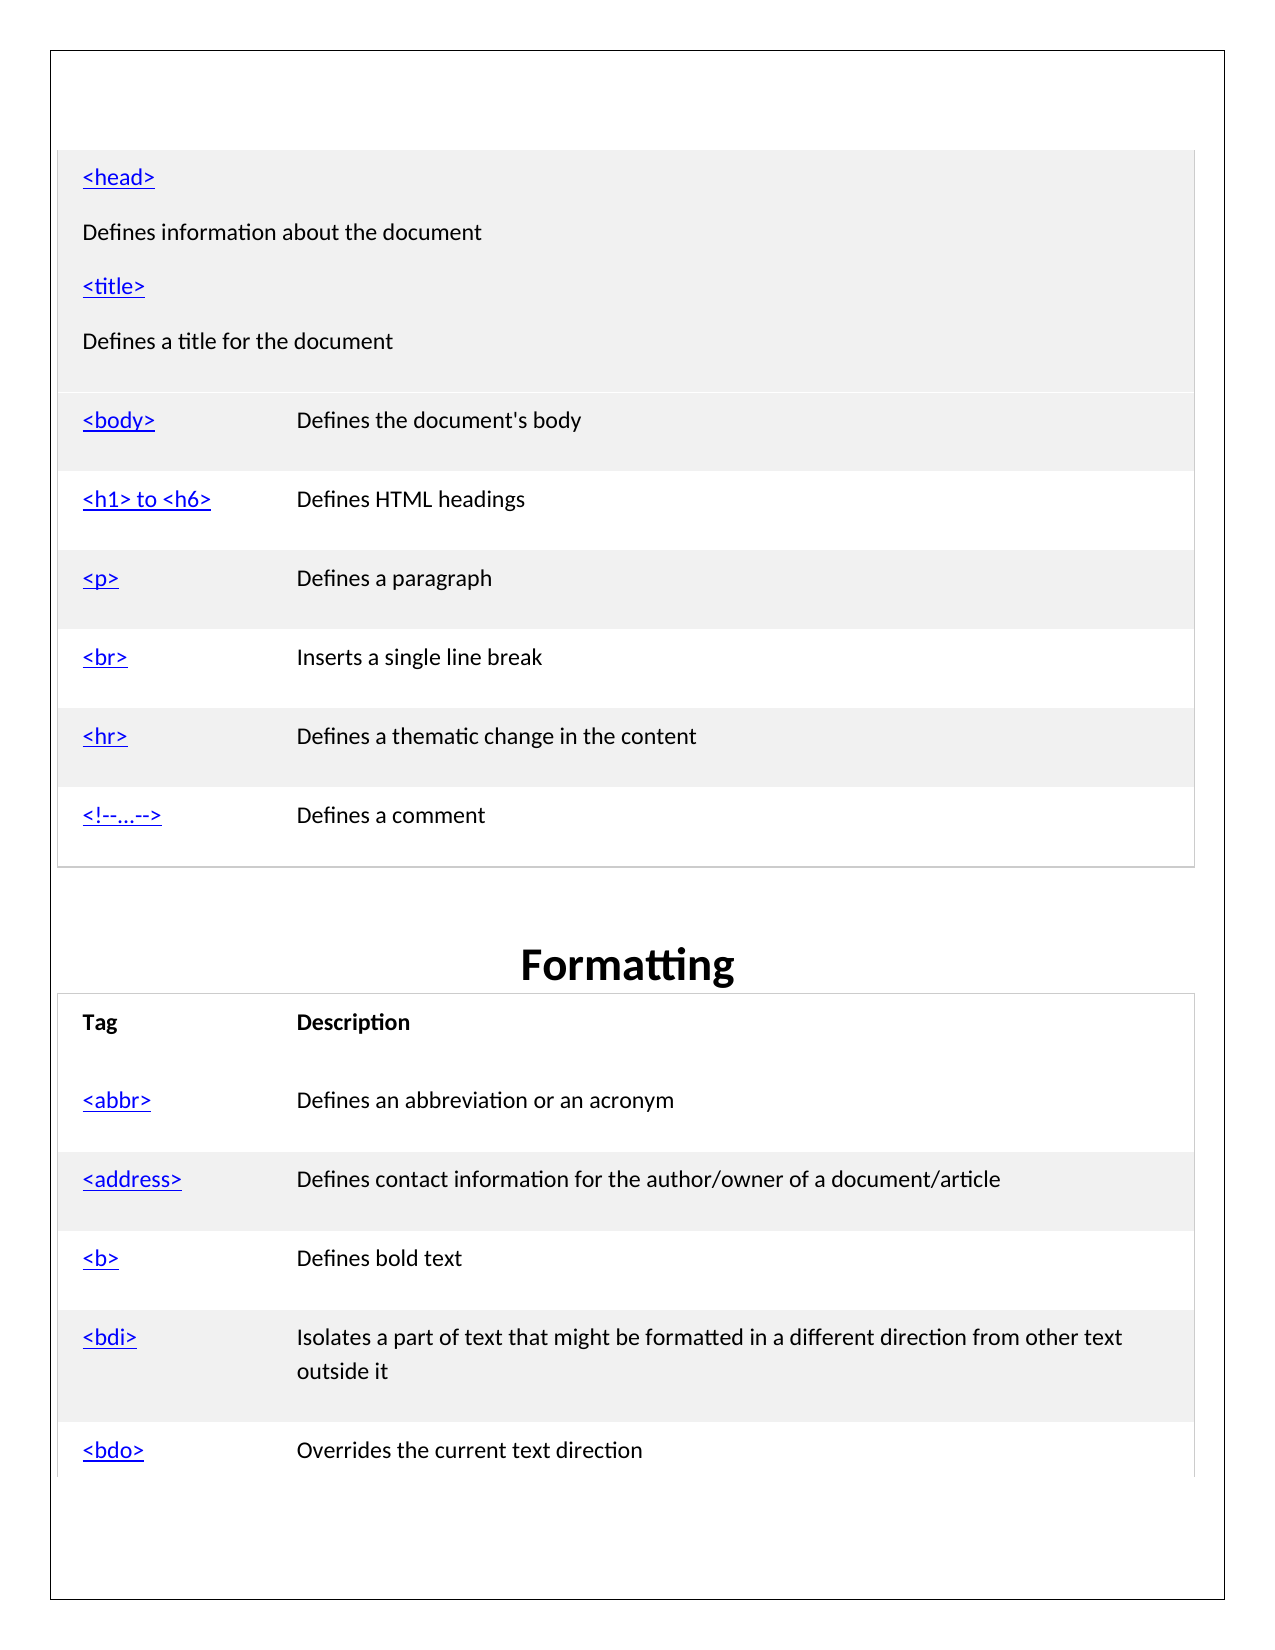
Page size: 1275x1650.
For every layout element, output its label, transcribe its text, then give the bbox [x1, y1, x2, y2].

subtitle Formatting [59, 935, 1196, 992]
table_cell Defines an abbreviation or an acronym [284, 1073, 1194, 1152]
table_cell Inserts a single line break [284, 629, 1194, 708]
table_cell Defines HTML headings [284, 471, 1194, 550]
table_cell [284, 1423, 1194, 1477]
table_cell Defines contact information for the author/owner of a document/article [284, 1152, 1194, 1231]
table_cell <bdo> [58, 1423, 284, 1477]
table_cell <b> [58, 1231, 284, 1310]
table_cell <!--...--> [58, 787, 284, 866]
table_cell Defines a thematic change in the content [284, 708, 1194, 787]
table_header Tag [58, 994, 284, 1073]
table_cell Defines bold text [284, 1231, 1194, 1310]
table_cell <abbr> [58, 1073, 284, 1152]
table_cell <br> [58, 629, 284, 708]
table_cell <hr> [58, 708, 284, 787]
table_header Description [284, 994, 1194, 1073]
table_cell Defines a paragraph [284, 550, 1194, 629]
table_cell <bdi> [58, 1310, 284, 1422]
table_cell <h1> to <h6> [58, 471, 284, 550]
table_cell <head> Defines information about the document <title> Defines a title for the document [58, 150, 1194, 392]
table_cell <body> [58, 393, 284, 471]
table_cell <p> [58, 550, 284, 629]
table_cell <address> [58, 1152, 284, 1231]
table_cell Defines the document's body [284, 393, 1194, 471]
table_cell Defines a comment [284, 787, 1194, 866]
table_cell Isolates a part of text that might be formatted in a different direction from other text outside it [284, 1310, 1194, 1422]
